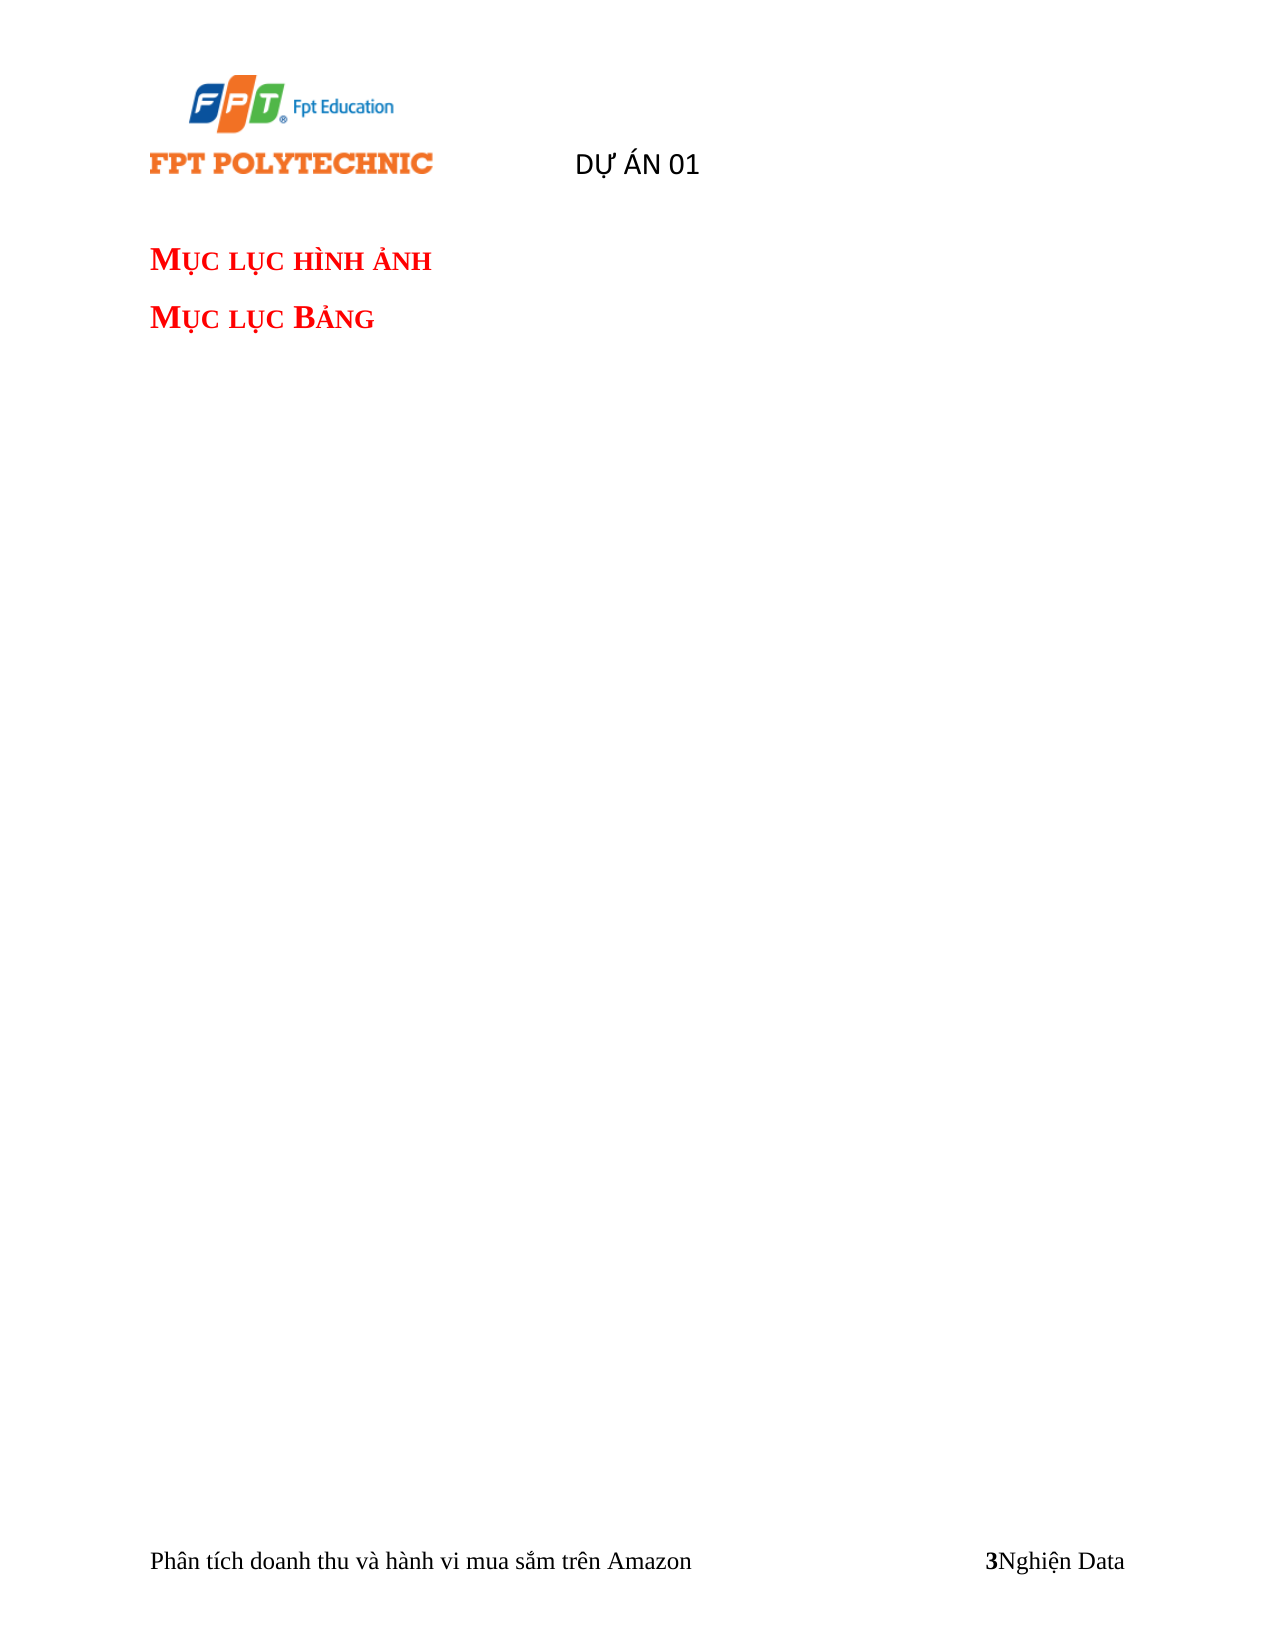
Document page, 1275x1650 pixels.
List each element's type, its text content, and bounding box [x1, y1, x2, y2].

picture [150, 75, 436, 174]
text Mục lục hình ảnh [150, 239, 1125, 277]
text Mục lục Bảng [150, 297, 1125, 336]
